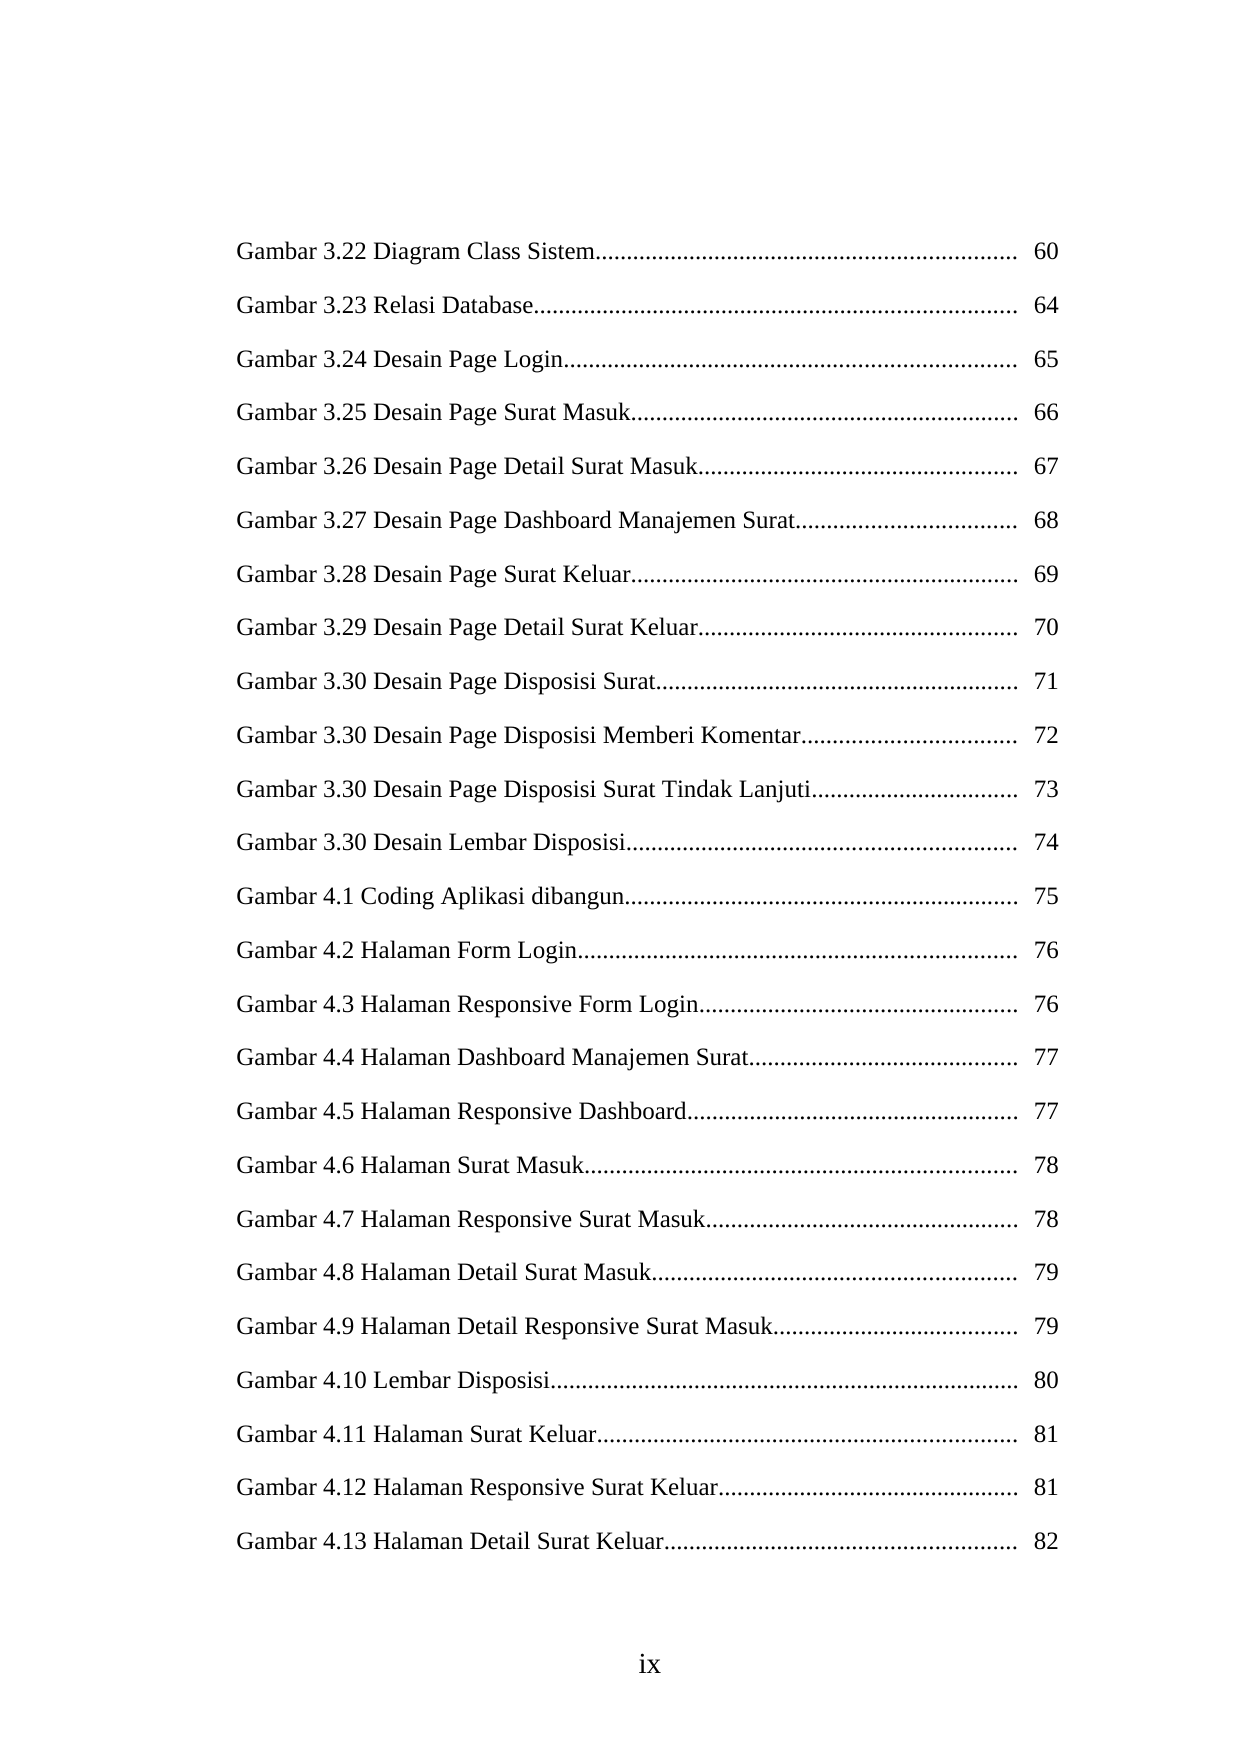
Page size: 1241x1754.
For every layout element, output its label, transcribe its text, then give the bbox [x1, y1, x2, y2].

text Gambar 4.11 Halaman Surat Keluar 81 [236, 1419, 1063, 1447]
text Gambar 3.30 Desain Page Disposisi Memberi Komentar 72 [236, 720, 1063, 749]
text Gambar 3.24 Desain Page Login 65 [236, 344, 1063, 372]
text Gambar 3.30 Desain Lembar Disposisi 74 [236, 827, 1063, 856]
text Gambar 4.8 Halaman Detail Surat Masuk 79 [236, 1257, 1063, 1286]
text Gambar 4.13 Halaman Detail Surat Keluar 82 [236, 1526, 1063, 1555]
text Gambar 3.25 Desain Page Surat Masuk 66 [236, 397, 1063, 426]
text Gambar 4.1 Coding Aplikasi dibangun 75 [236, 881, 1063, 910]
text Gambar 4.3 Halaman Responsive Form Login 76 [236, 989, 1063, 1017]
text Gambar 4.6 Halaman Surat Masuk 78 [236, 1150, 1063, 1179]
text Gambar 3.28 Desain Page Surat Keluar 69 [236, 559, 1063, 587]
text Gambar 3.26 Desain Page Detail Surat Masuk 67 [236, 451, 1063, 480]
text Gambar 4.10 Lembar Disposisi 80 [236, 1365, 1063, 1394]
text Gambar 3.27 Desain Page Dashboard Manajemen Surat 68 [236, 505, 1063, 534]
text Gambar 4.2 Halaman Form Login 76 [236, 935, 1063, 964]
text Gambar 4.9 Halaman Detail Responsive Surat Masuk 79 [236, 1311, 1063, 1340]
text Gambar 4.5 Halaman Responsive Dashboard 77 [236, 1096, 1063, 1125]
text Gambar 4.12 Halaman Responsive Surat Keluar 81 [236, 1472, 1063, 1501]
text Gambar 4.7 Halaman Responsive Surat Masuk 78 [236, 1204, 1063, 1232]
text Gambar 3.30 Desain Page Disposisi Surat Tindak Lanjuti 73 [236, 774, 1063, 802]
text Gambar 3.22 Diagram Class Sistem 60 [236, 236, 1063, 265]
text Gambar 4.4 Halaman Dashboard Manajemen Surat 77 [236, 1042, 1063, 1071]
text Gambar 3.30 Desain Page Disposisi Surat 71 [236, 666, 1063, 695]
text Gambar 3.23 Relasi Database 64 [236, 290, 1063, 319]
text Gambar 3.29 Desain Page Detail Surat Keluar 70 [236, 612, 1063, 641]
